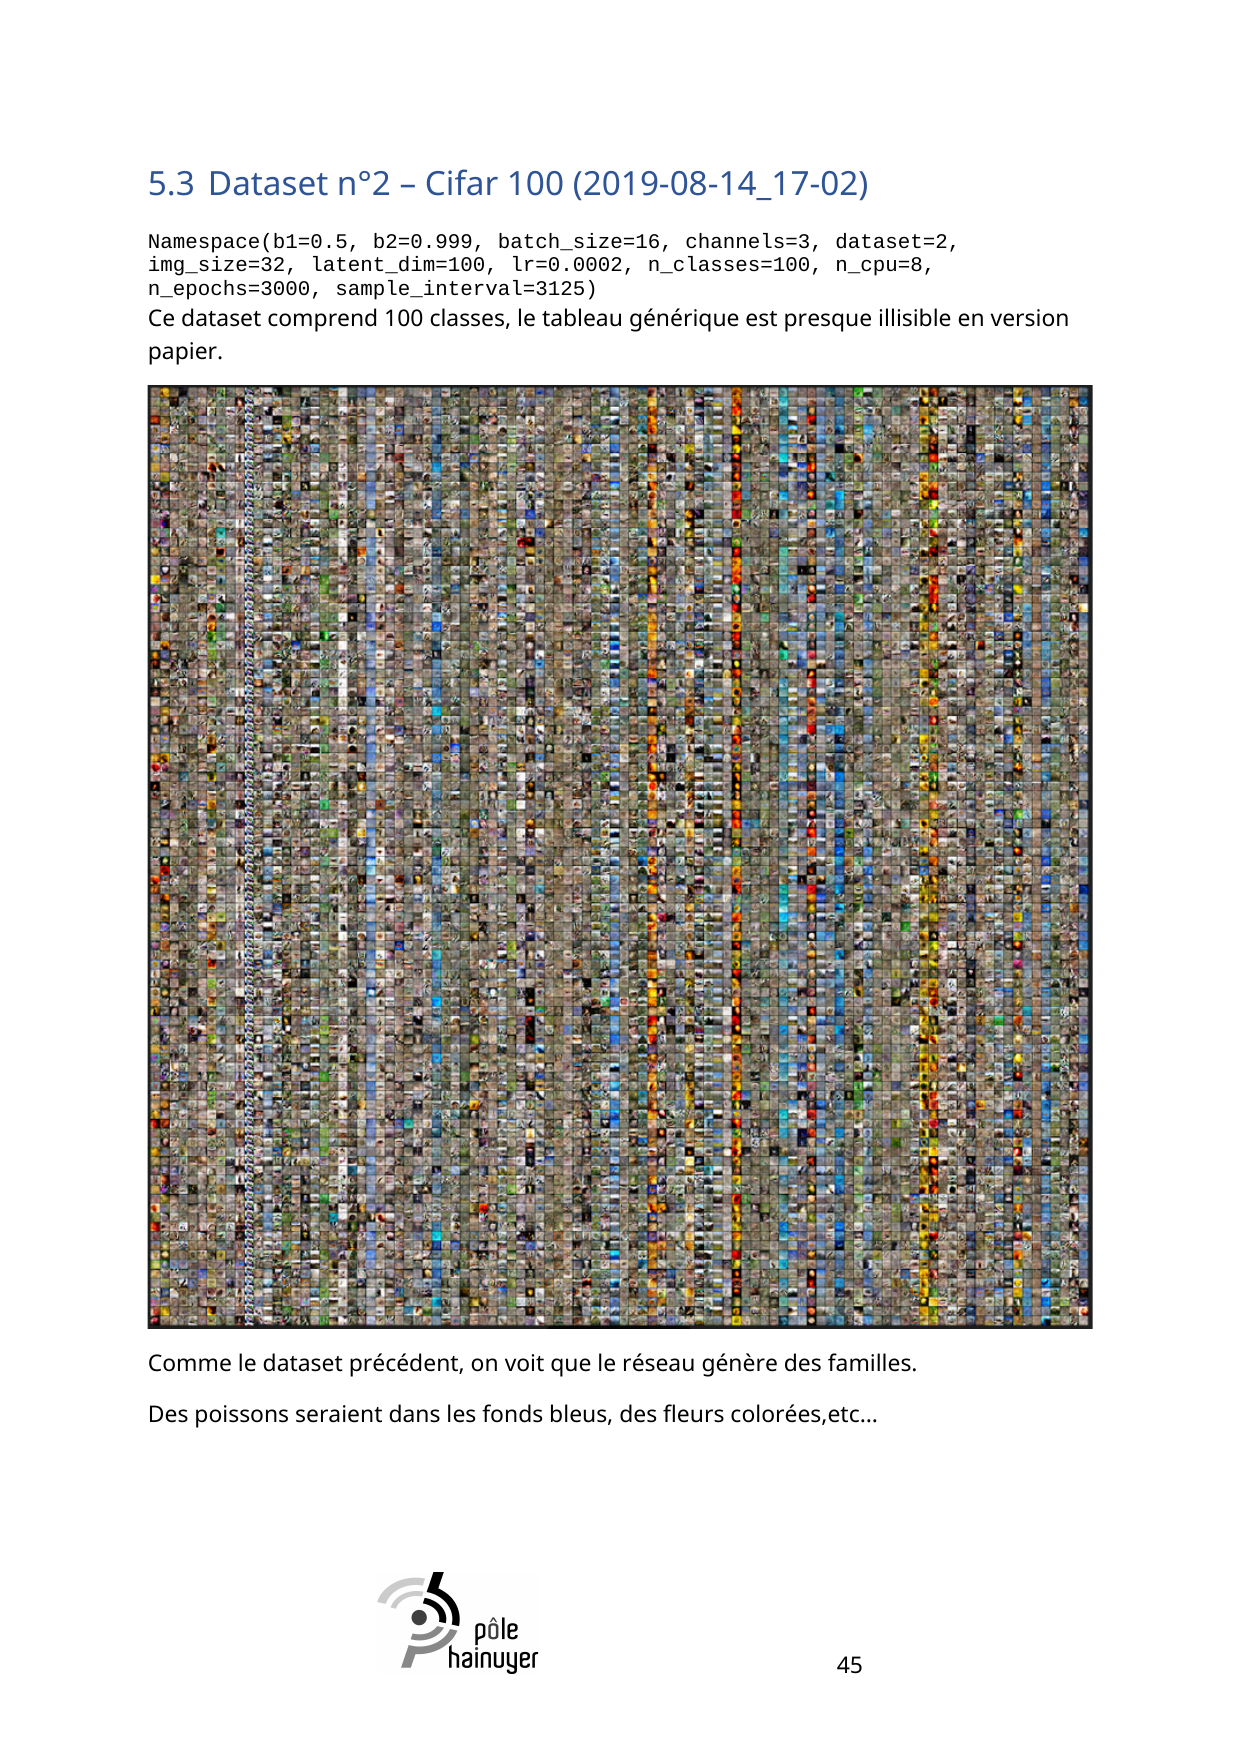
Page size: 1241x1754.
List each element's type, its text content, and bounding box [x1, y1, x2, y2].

text Des poissons seraient dans les fonds bleus, des fleurs colorées,etc… [148, 1398, 1092, 1429]
subtitle Dataset n°2 – Cifar 100 (2019-08-14_17-02) [148, 160, 1092, 206]
text Comme le dataset précédent, on voit que le réseau génère des familles. [148, 1347, 1092, 1379]
picture [147, 385, 1093, 1329]
picture [377, 1572, 539, 1674]
text Ce dataset comprend 100 classes, le tableau générique est presque illisible en version papier. [148, 302, 1092, 367]
text Namespace(b1=0.5, b2=0.999, batch_size=16, channels=3, dataset=2, img_size=32, latent_dim=100, lr=0.0002, n_classes=100, n_cpu=8, n_epochs=3000, sample_interval=3125) [148, 231, 1092, 302]
